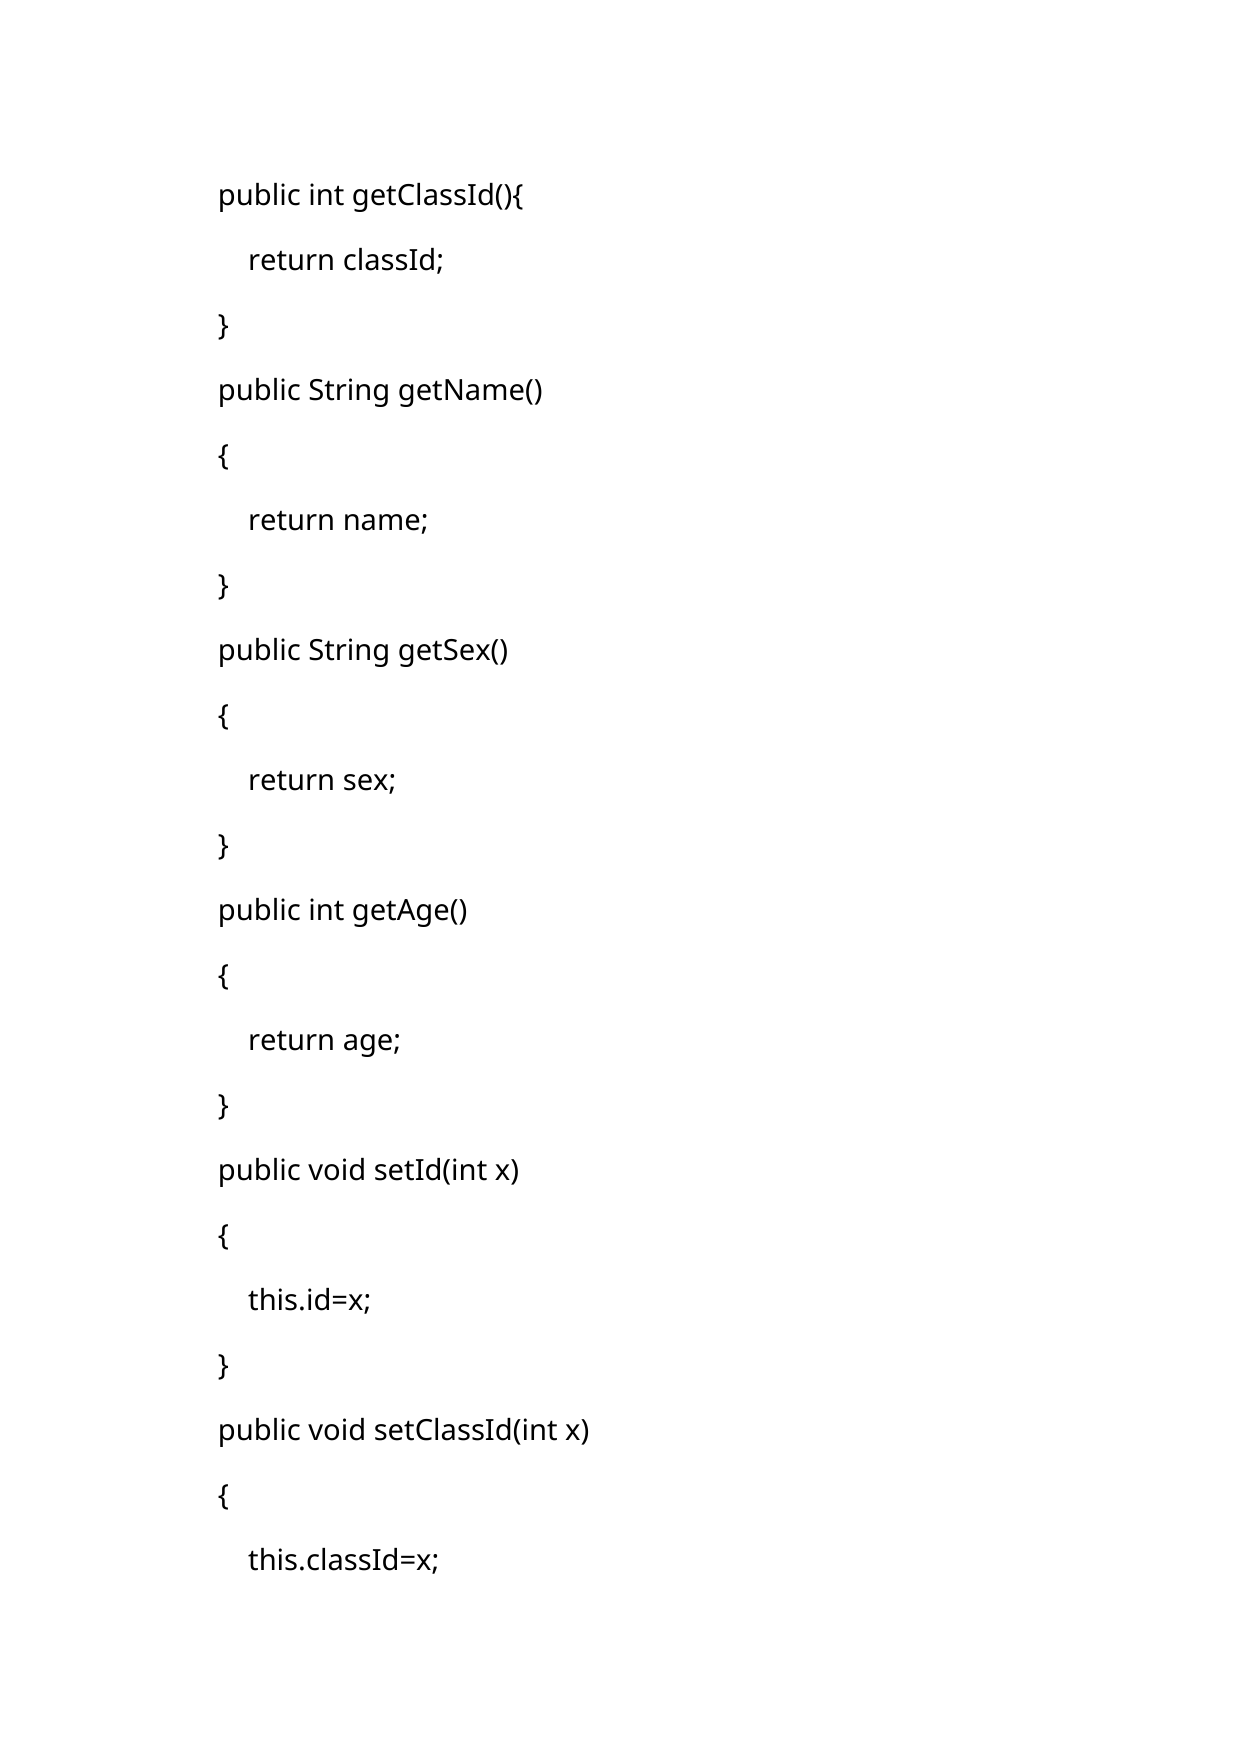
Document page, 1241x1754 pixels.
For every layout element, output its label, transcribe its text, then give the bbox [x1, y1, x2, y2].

text public void setId(int x) [187, 1137, 1053, 1202]
text } [187, 1072, 1053, 1137]
text public int getAge() [187, 877, 1053, 942]
text { [187, 422, 1053, 487]
text } [187, 292, 1053, 357]
text this.id=x; [187, 1267, 1053, 1332]
text { [187, 1462, 1053, 1527]
text } [187, 1332, 1053, 1397]
text { [187, 682, 1053, 747]
text return age; [187, 1007, 1053, 1072]
text return classId; [187, 227, 1053, 292]
text return name; [187, 487, 1053, 552]
text this.classId=x; [187, 1527, 1053, 1592]
text { [187, 942, 1053, 1007]
text return sex; [187, 747, 1053, 812]
text public String getName() [187, 357, 1053, 422]
text public String getSex() [187, 617, 1053, 682]
text } [187, 552, 1053, 617]
text { [187, 1202, 1053, 1267]
text } [187, 812, 1053, 877]
text public int getClassId(){ [187, 162, 1053, 227]
text public void setClassId(int x) [187, 1397, 1053, 1462]
